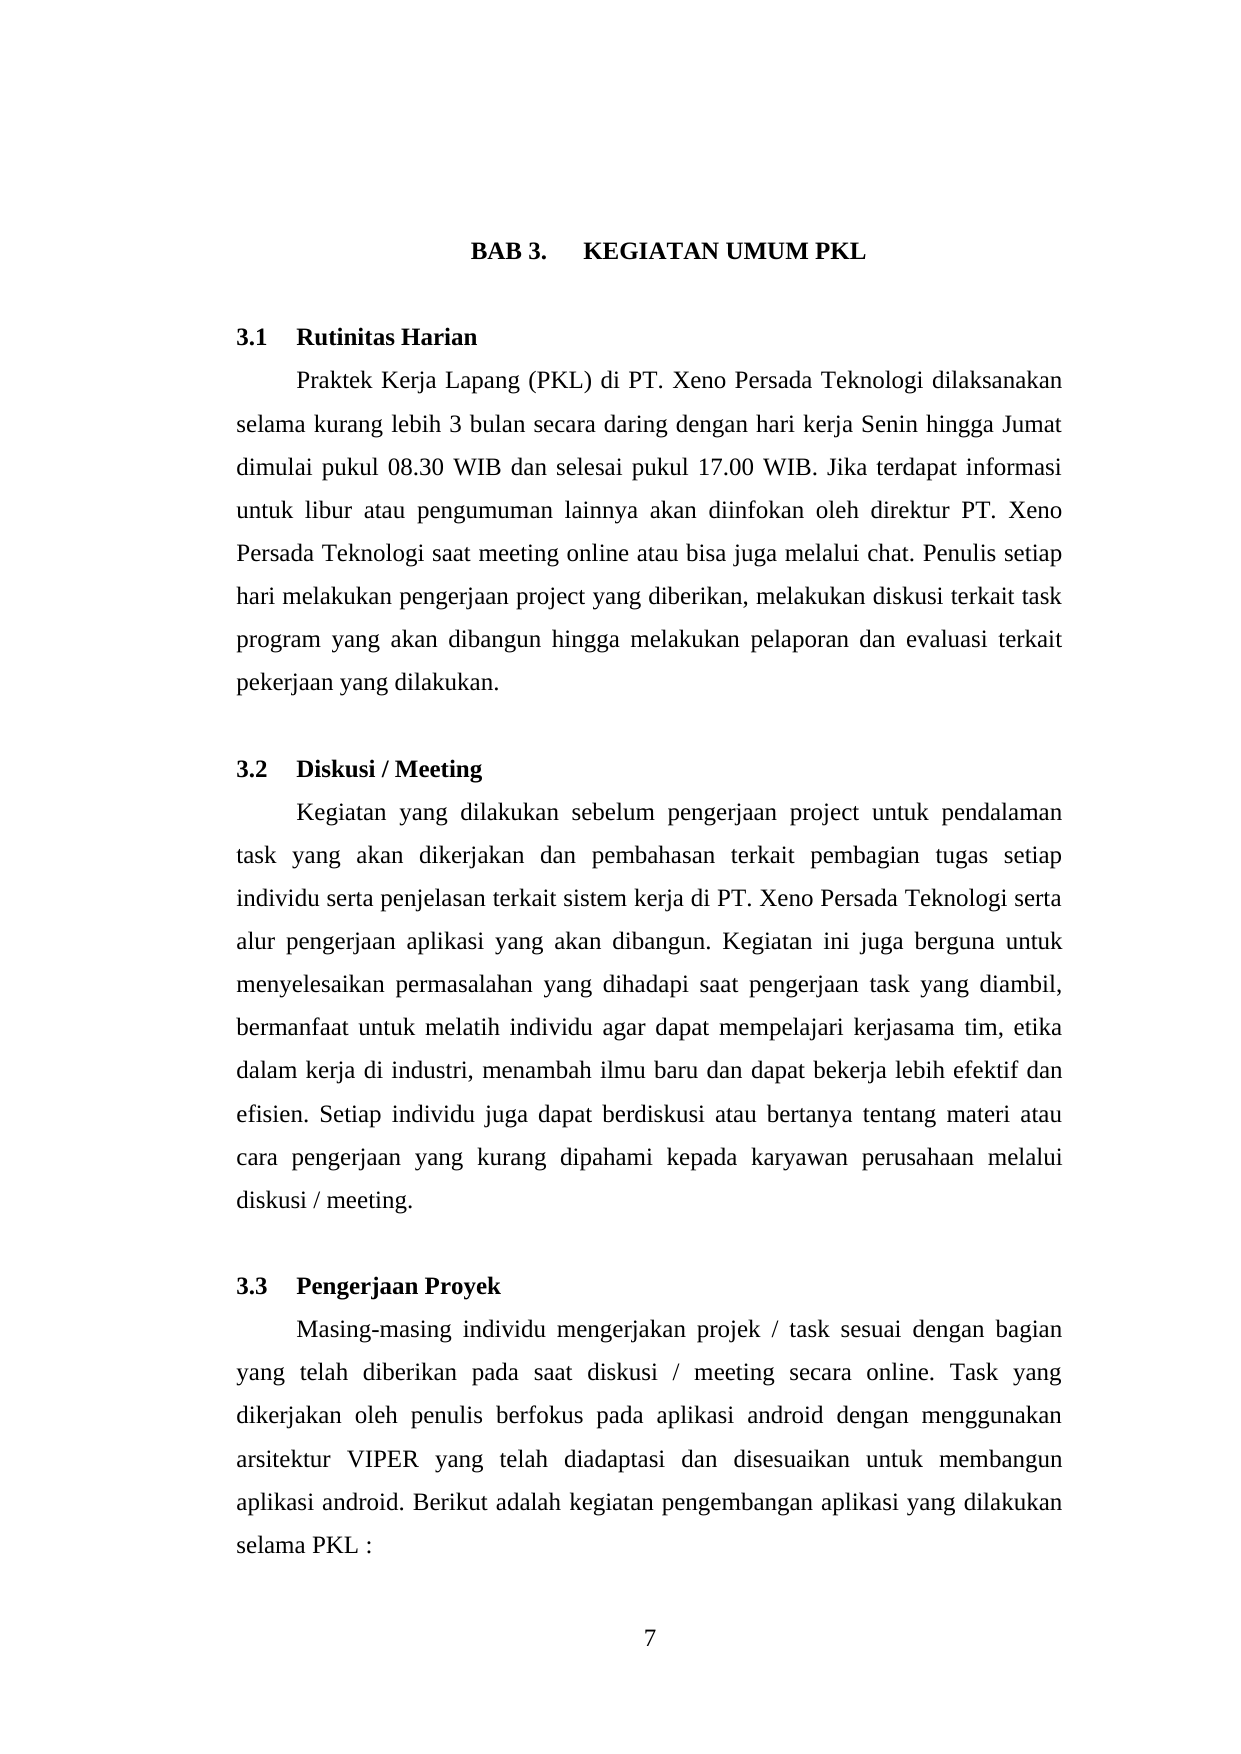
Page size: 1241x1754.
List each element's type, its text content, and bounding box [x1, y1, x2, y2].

subtitle KEGIATAN UMUM PKL [274, 236, 1063, 265]
subtitle Pengerjaan Proyek [236, 1271, 1063, 1300]
subtitle Rutinitas Harian [236, 322, 1063, 351]
text Praktek Kerja Lapang (PKL) di PT. Xeno Persada Teknologi dilaksanakan selama kurang lebih 3 bulan secara daring dengan hari kerja Senin hingga Jumat dimulai pukul 08.30 WIB dan selesai pukul 17.00 WIB. Jika terdapat informasi untuk libur atau pengumuman lainnya akan diinfokan oleh direktur PT. Xeno Persada Teknologi saat meeting online atau bisa juga melalui chat. Penulis setiap hari melakukan pengerjaan project yang diberikan, melakukan diskusi terkait task program yang akan dibangun hingga melakukan pelaporan dan evaluasi terkait pekerjaan yang dilakukan. [236, 366, 1063, 696]
subtitle Diskusi / Meeting [236, 754, 1063, 782]
text Kegiatan yang dilakukan sebelum pengerjaan project untuk pendalaman task yang akan dikerjakan dan pembahasan terkait pembagian tugas setiap individu serta penjelasan terkait sistem kerja di PT. Xeno Persada Teknologi serta alur pengerjaan aplikasi yang akan dibangun. Kegiatan ini juga berguna untuk menyelesaikan permasalahan yang dihadapi saat pengerjaan task yang diambil, bermanfaat untuk melatih individu agar dapat mempelajari kerjasama tim, etika dalam kerja di industri, menambah ilmu baru dan dapat bekerja lebih efektif dan efisien. Setiap individu juga dapat berdiskusi atau bertanya tentang materi atau cara pengerjaan yang kurang dipahami kepada karyawan perusahaan melalui diskusi / meeting. [236, 797, 1063, 1214]
text Masing-masing individu mengerjakan projek / task sesuai dengan bagian yang telah diberikan pada saat diskusi / meeting secara online. Task yang dikerjakan oleh penulis berfokus pada aplikasi android dengan menggunakan arsitektur VIPER yang telah diadaptasi dan disesuaikan untuk membangun aplikasi android. Berikut adalah kegiatan pengembangan aplikasi yang dilakukan selama PKL : [236, 1314, 1063, 1559]
